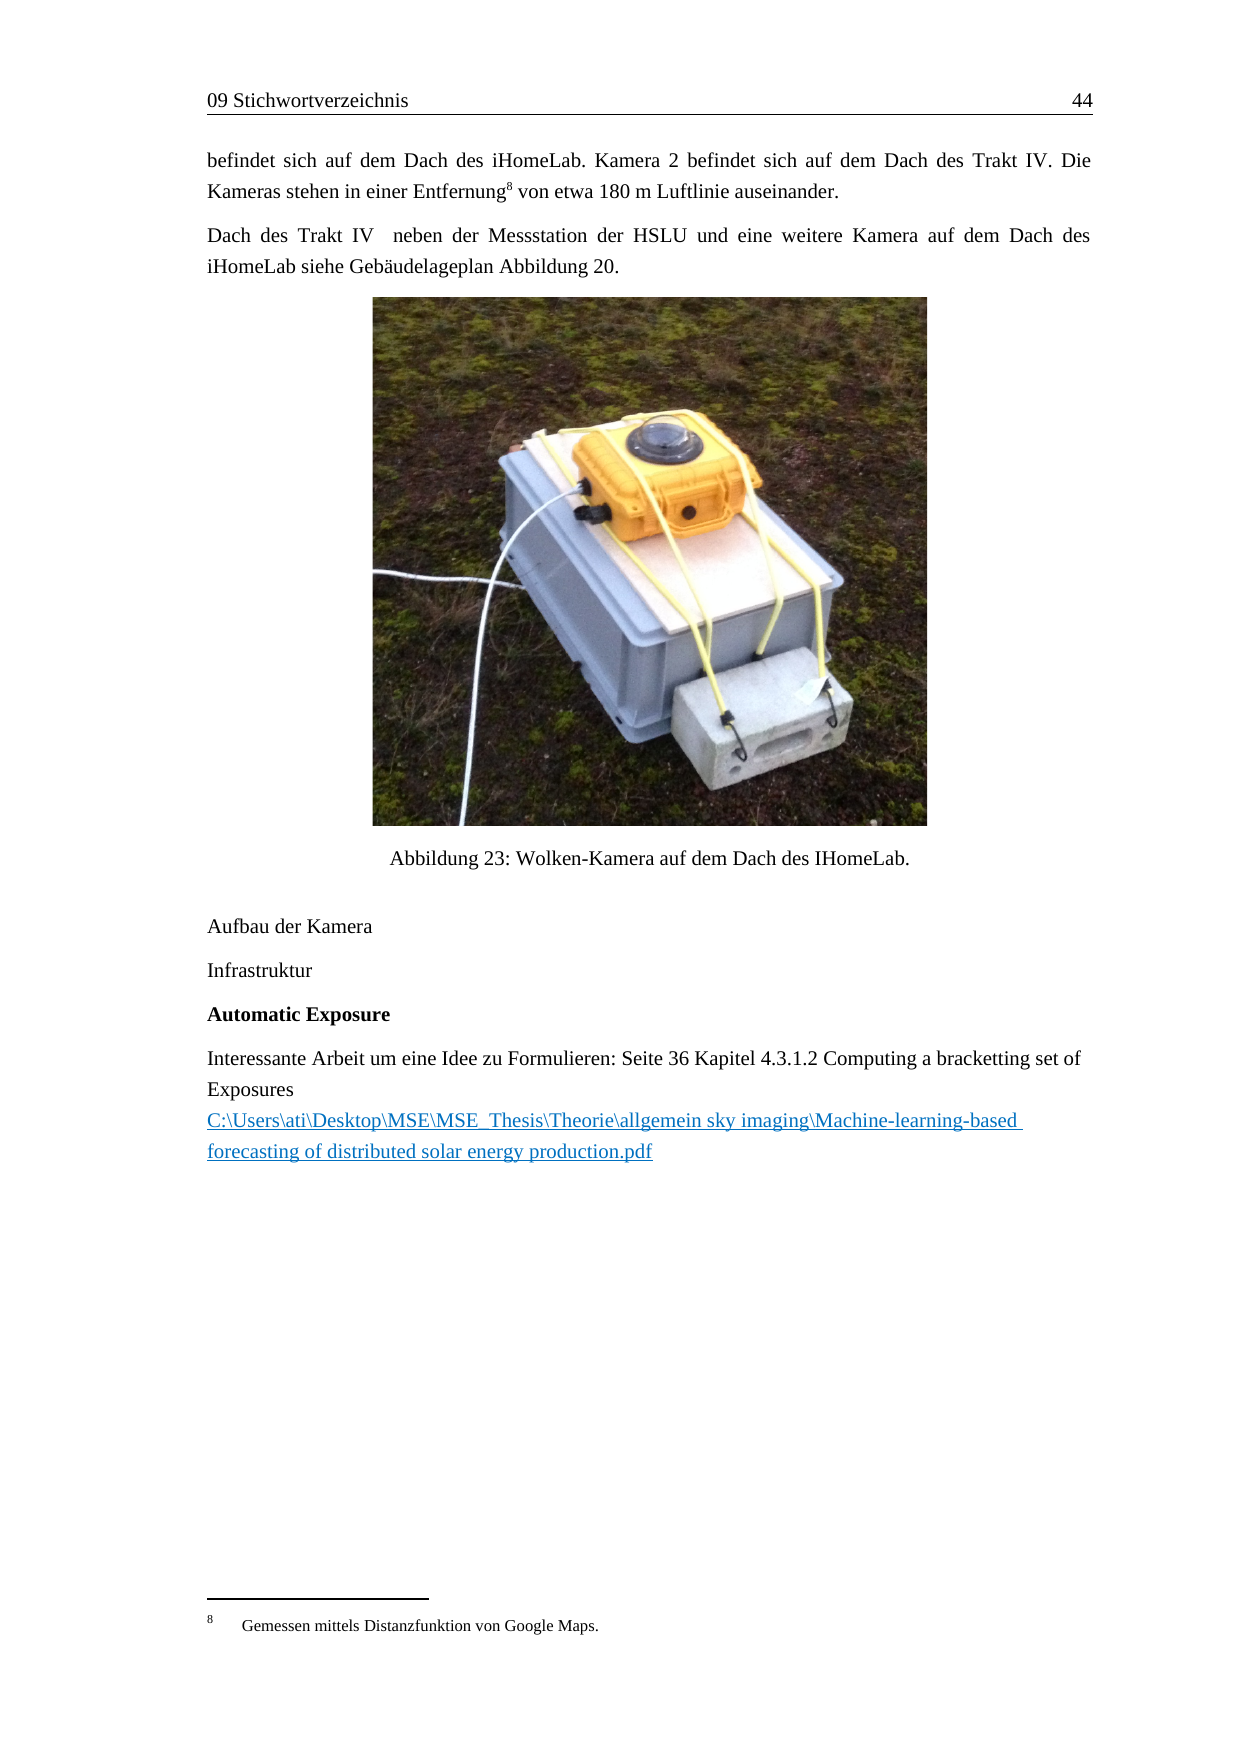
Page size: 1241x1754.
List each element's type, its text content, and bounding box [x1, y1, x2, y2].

text Dach des Trakt IV neben der Messstation der HSLU und eine weitere Kamera auf dem Dach des iHomeLab siehe Gebäudelageplan Abbildung 9. [207, 223, 1093, 278]
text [207, 148, 1093, 203]
text Automatic Exposure [207, 1002, 1093, 1026]
text Abbildung 23: Wolken-Kamera auf dem Dach des IHomeLab. [207, 846, 1093, 870]
text Interessante Arbeit um eine Idee zu Formulieren: Seite 36 Kapitel 4.3.1.2 Computing a bracketting set of Exposures C:\Users\ati\Desktop\MSE\MSE_Thesis\Theorie\allgemein sky imaging\Machine-learning-based forecasting of distributed solar energy production.pdf [207, 1046, 1093, 1163]
text Aufbau der Kamera [207, 914, 1093, 938]
text Infrastruktur [207, 958, 1093, 982]
picture [372, 297, 928, 826]
